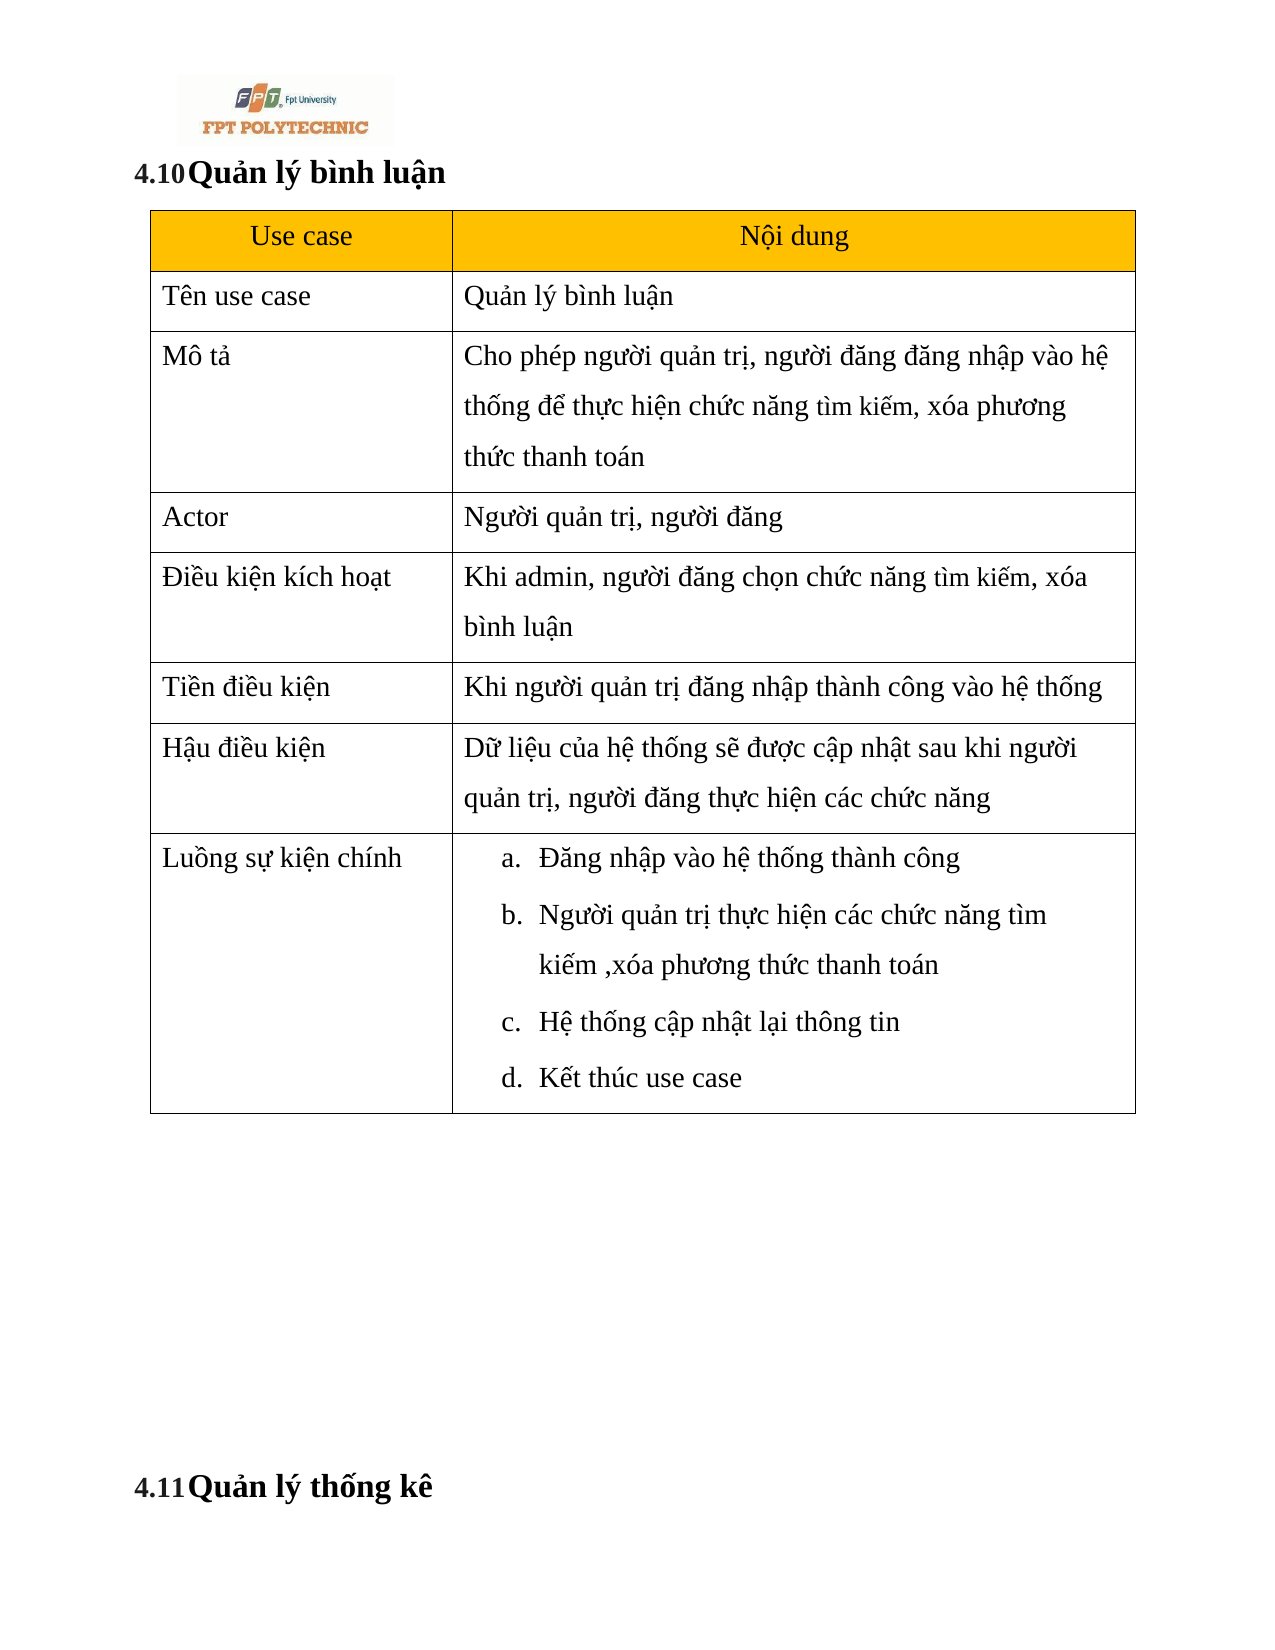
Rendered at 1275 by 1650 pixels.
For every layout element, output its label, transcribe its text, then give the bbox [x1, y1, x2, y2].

table_cell Mô tả [151, 332, 452, 492]
table_cell Người quản trị, người đăng [453, 493, 1135, 552]
table_header Nội dung [453, 211, 1135, 271]
table_header Use case [151, 211, 452, 271]
table_cell Đăng nhập vào hệ thống thành công Người quản trị thực hiện các chức năng tìm kiếm ,xóa phương thức thanh toán Hệ thống cập nhật lại thông tin Kết thúc use case [453, 834, 1135, 1113]
subtitle Quản lý bình luận [134, 153, 1198, 191]
table_cell Tên use case [151, 272, 452, 331]
table_cell Actor [151, 493, 452, 552]
subtitle Quản lý thống kê [134, 1466, 1198, 1504]
table_cell Tiền điều kiện [151, 663, 452, 722]
table_cell Quản lý bình luận [453, 272, 1135, 331]
table_cell Hậu điều kiện [151, 724, 452, 833]
picture [177, 75, 395, 146]
table_cell Cho phép người quản trị, người đăng đăng nhập vào hệ thống để thực hiện chức năng tìm kiếm, xóa phương thức thanh toán [453, 332, 1135, 492]
table_cell Điều kiện kích hoạt [151, 553, 452, 662]
table_cell Khi người quản trị đăng nhập thành công vào hệ thống [453, 663, 1135, 722]
table_cell Luồng sự kiện chính [151, 834, 452, 1113]
table_cell Dữ liệu của hệ thống sẽ được cập nhật sau khi người quản trị, người đăng thực hiện các chức năng [453, 724, 1135, 833]
table_cell Khi admin, người đăng chọn chức năng tìm kiếm, xóa bình luận [453, 553, 1135, 662]
